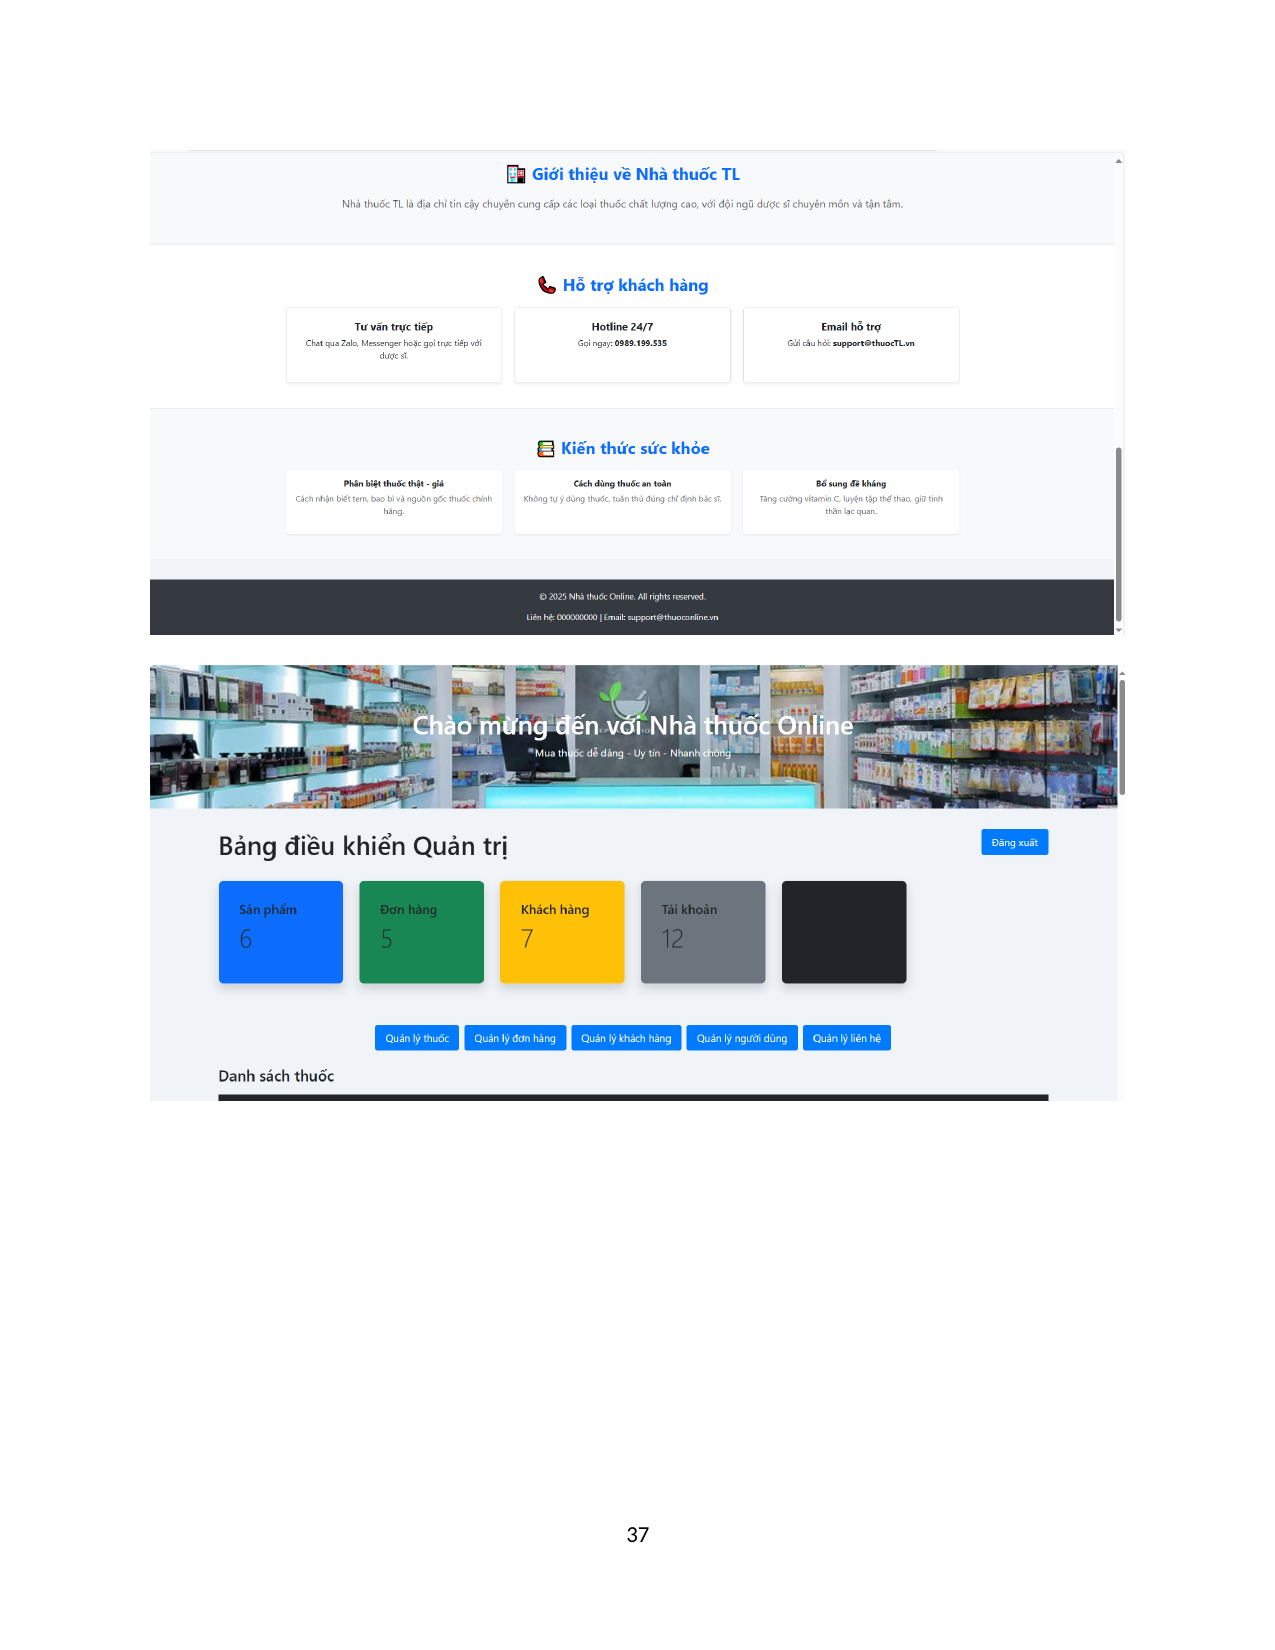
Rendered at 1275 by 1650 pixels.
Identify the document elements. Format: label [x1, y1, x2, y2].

picture [150, 150, 1125, 635]
picture [150, 665, 1125, 1101]
